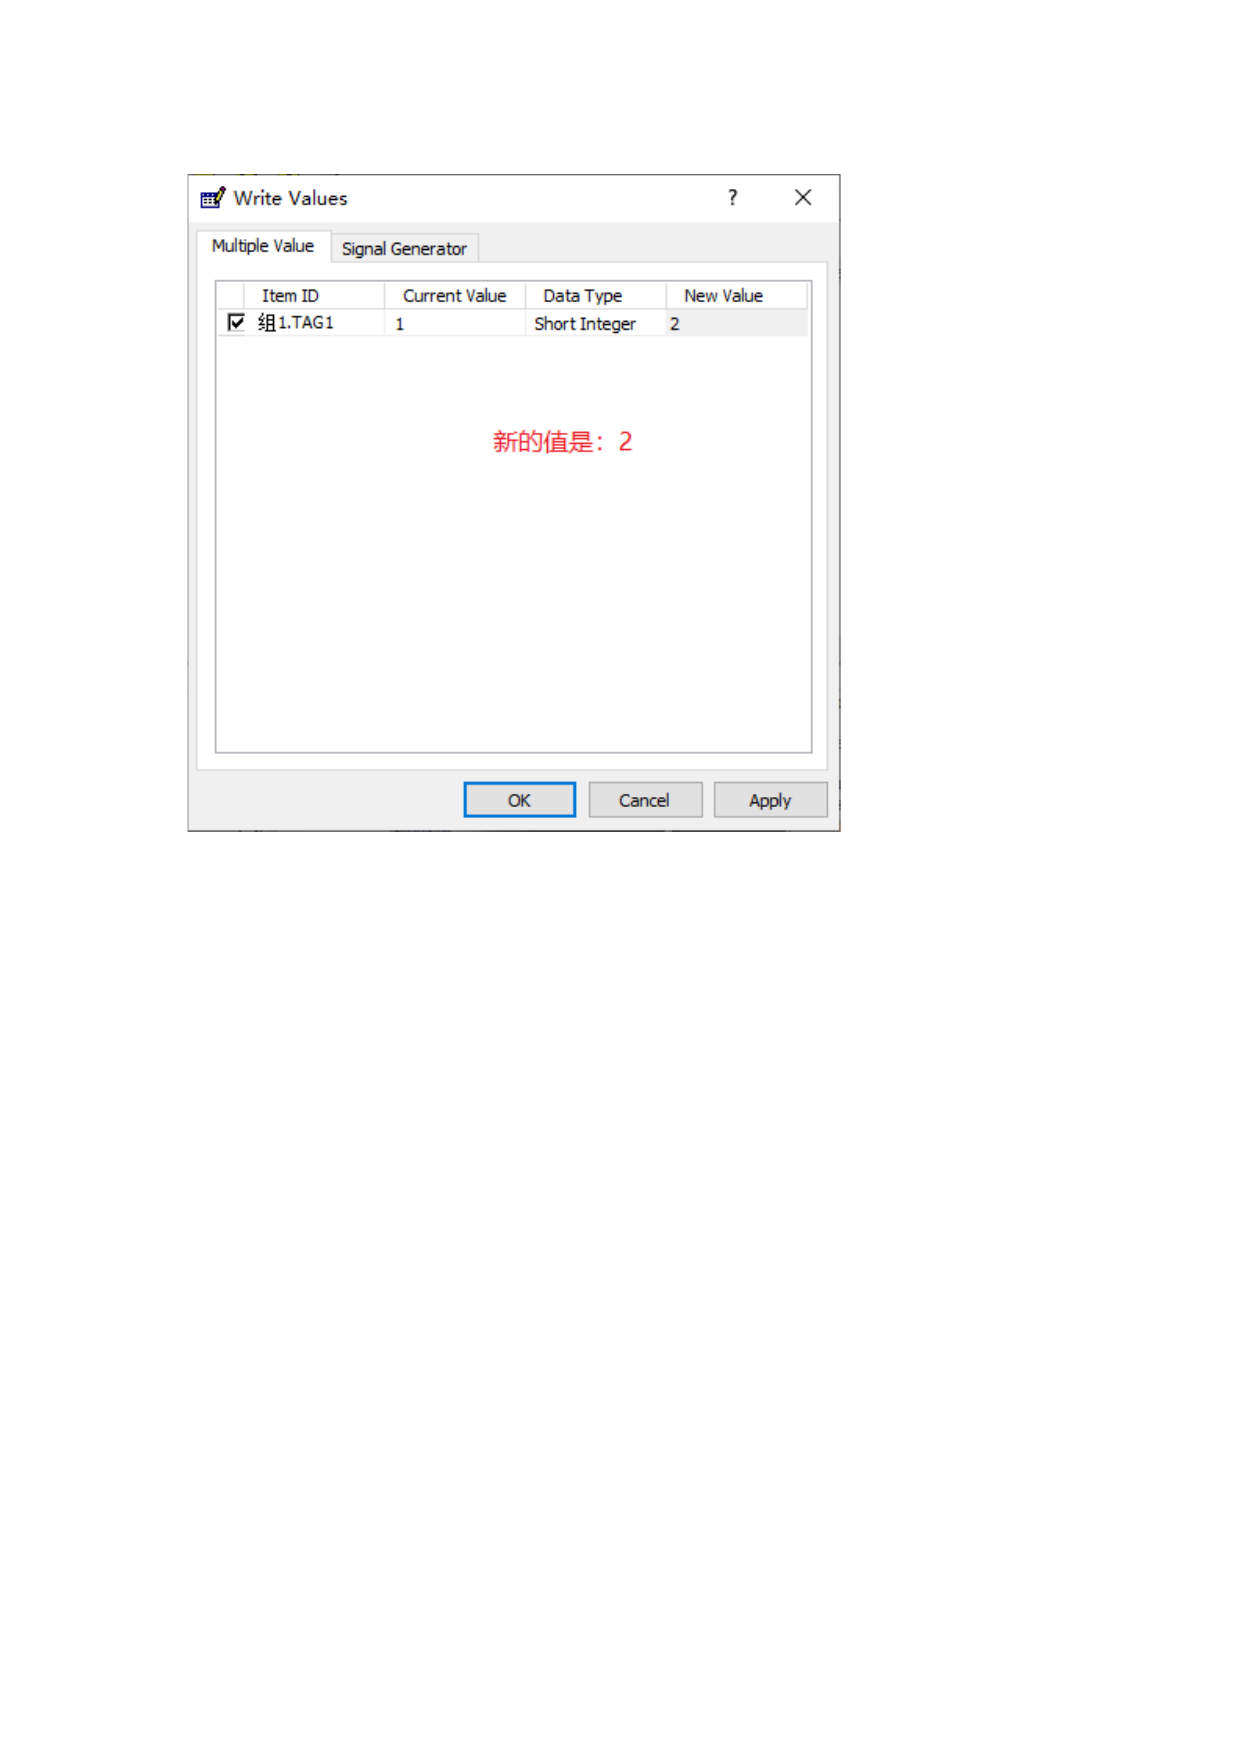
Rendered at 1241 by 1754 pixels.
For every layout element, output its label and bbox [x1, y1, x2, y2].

picture [187, 174, 841, 832]
